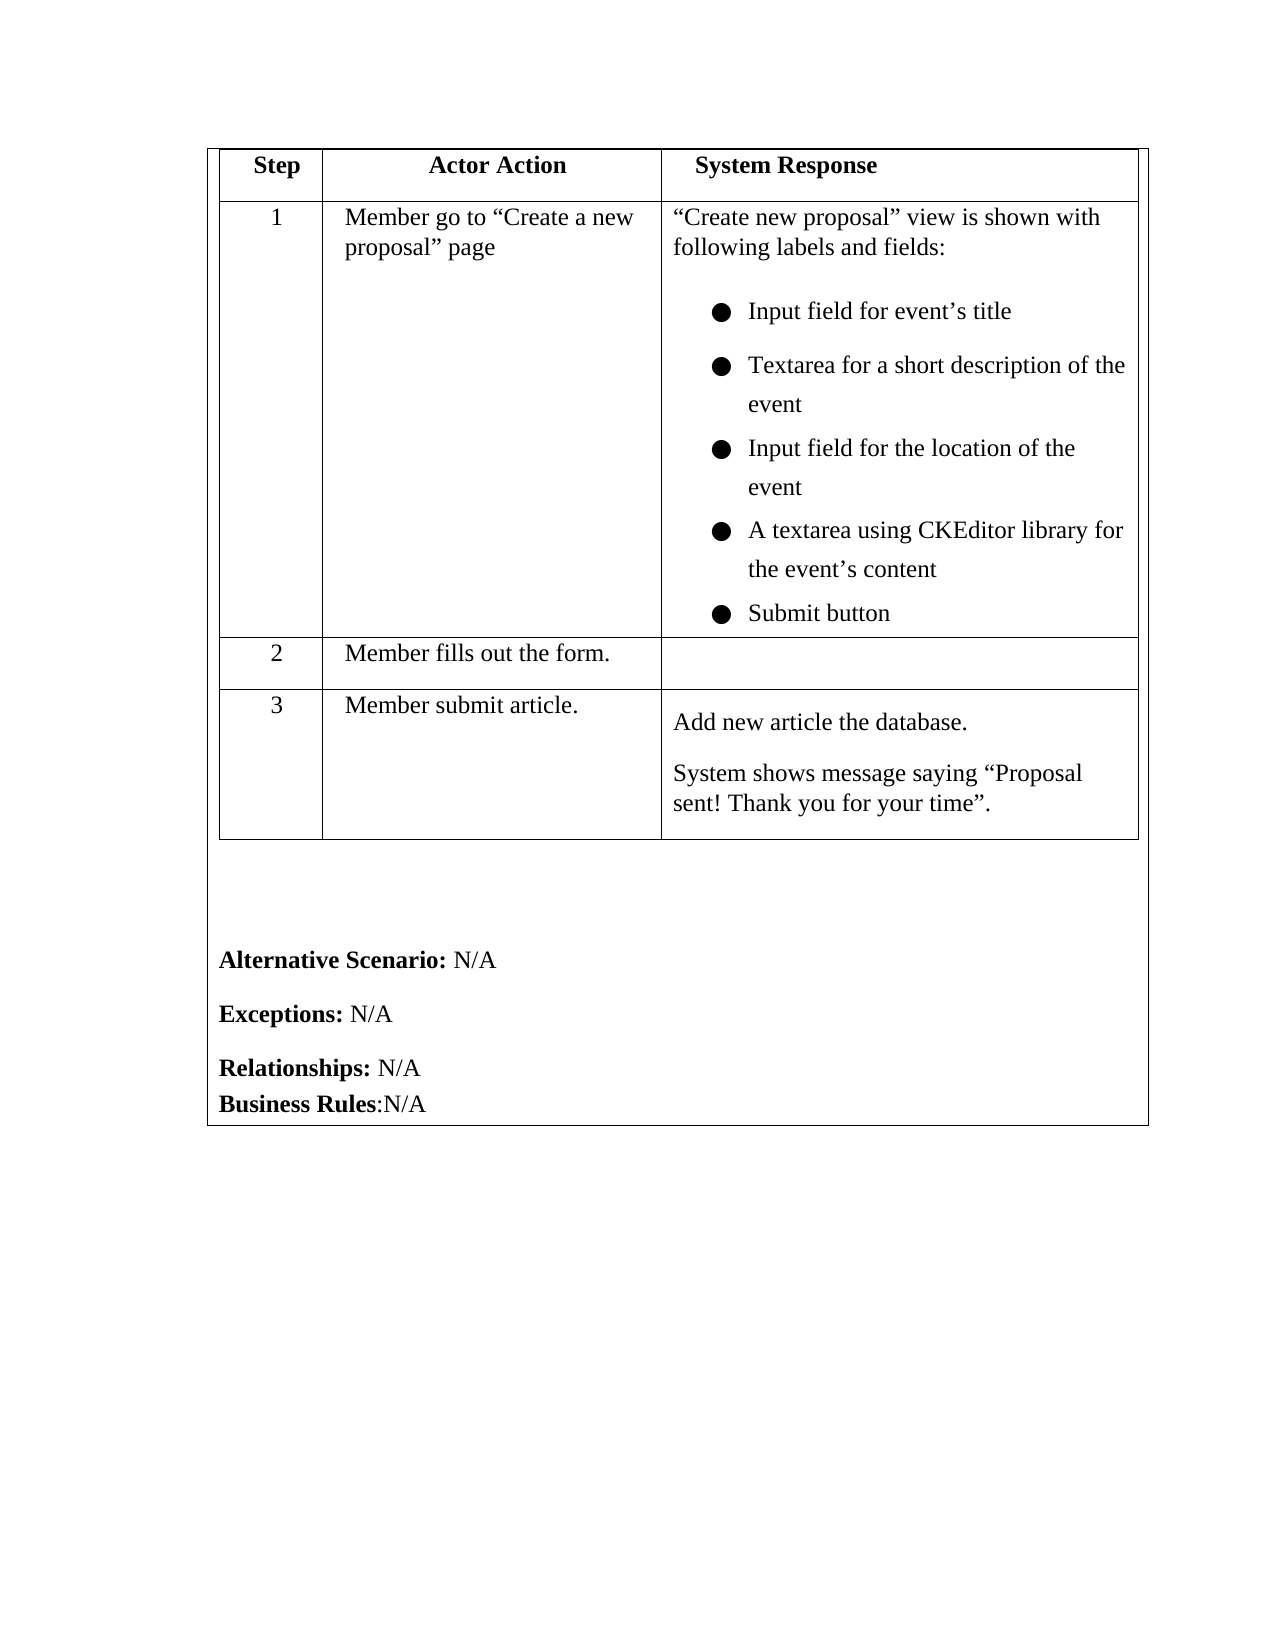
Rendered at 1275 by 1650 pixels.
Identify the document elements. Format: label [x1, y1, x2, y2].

table_cell [208, 149, 1148, 1124]
